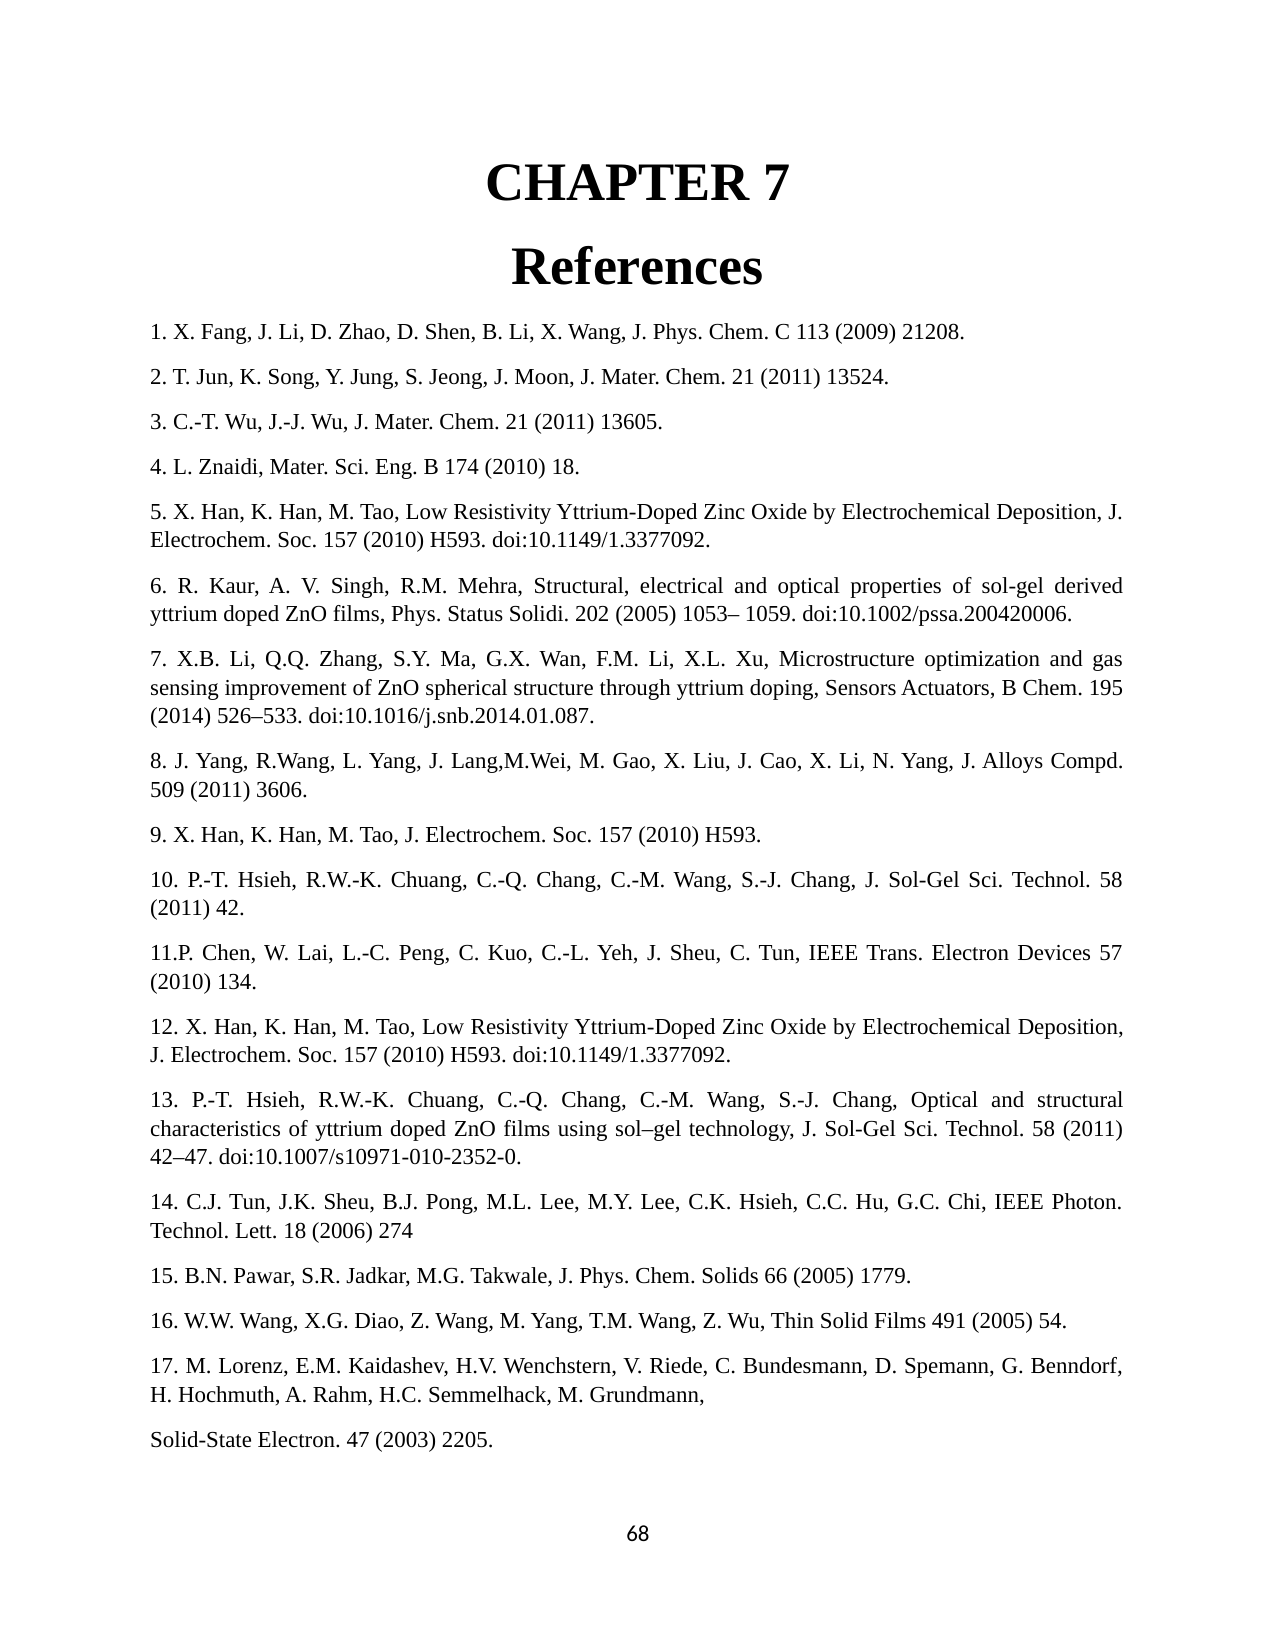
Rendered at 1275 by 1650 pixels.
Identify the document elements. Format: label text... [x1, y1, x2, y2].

text 7. X.B. Li, Q.Q. Zhang, S.Y. Ma, G.X. Wan, F.M. Li, X.L. Xu, Microstructure optimization and gas sensing improvement of ZnO spherical structure through yttrium doping, Sensors Actuators, B Chem. 195 (2014) 526–533. doi:10.1016/j.snb.2014.01.087. [150, 645, 1125, 728]
text 5. X. Han, K. Han, M. Tao, Low Resistivity Yttrium-Doped Zinc Oxide by Electrochemical Deposition, J. Electrochem. Soc. 157 (2010) H593. doi:10.1149/1.3377092. [150, 498, 1125, 553]
text 13. P.-T. Hsieh, R.W.-K. Chuang, C.-Q. Chang, C.-M. Wang, S.-J. Chang, Optical and structural characteristics of yttrium doped ZnO films using sol–gel technology, J. Sol-Gel Sci. Technol. 58 (2011) 42–47. doi:10.1007/s10971-010-2352-0. [150, 1086, 1125, 1170]
text 2. T. Jun, K. Song, Y. Jung, S. Jeong, J. Moon, J. Mater. Chem. 21 (2011) 13524. [150, 363, 1125, 389]
text 15. B.N. Pawar, S.R. Jadkar, M.G. Takwale, J. Phys. Chem. Solids 66 (2005) 1779. [150, 1262, 1125, 1288]
text 4. L. Znaidi, Mater. Sci. Eng. B 174 (2010) 18. [150, 453, 1125, 479]
text 12. X. Han, K. Han, M. Tao, Low Resistivity Yttrium-Doped Zinc Oxide by Electrochemical Deposition, J. Electrochem. Soc. 157 (2010) H593. doi:10.1149/1.3377092. [150, 1013, 1125, 1068]
text 11.P. Chen, W. Lai, L.-C. Peng, C. Kuo, C.-L. Yeh, J. Sheu, C. Tun, IEEE Trans. Electron Devices 57 (2010) 134. [150, 939, 1125, 994]
text References [150, 234, 1125, 296]
text 14. C.J. Tun, J.K. Sheu, B.J. Pong, M.L. Lee, M.Y. Lee, C.K. Hsieh, C.C. Hu, G.C. Chi, IEEE Photon. Technol. Lett. 18 (2006) 274 [150, 1188, 1125, 1243]
text 3. C.-T. Wu, J.-J. Wu, J. Mater. Chem. 21 (2011) 13605. [150, 408, 1125, 434]
text 17. M. Lorenz, E.M. Kaidashev, H.V. Wenchstern, V. Riede, C. Bundesmann, D. Spemann, G. Benndorf, H. Hochmuth, A. Rahm, H.C. Semmelhack, M. Grundmann, [150, 1352, 1125, 1407]
text CHAPTER 7 [150, 150, 1125, 212]
text 9. X. Han, K. Han, M. Tao, J. Electrochem. Soc. 157 (2010) H593. [150, 821, 1125, 847]
text 6. R. Kaur, A. V. Singh, R.M. Mehra, Structural, electrical and optical properties of sol-gel derived yttrium doped ZnO films, Phys. Status Solidi. 202 (2005) 1053– 1059. doi:10.1002/pssa.200420006. [150, 572, 1125, 626]
text 16. W.W. Wang, X.G. Diao, Z. Wang, M. Yang, T.M. Wang, Z. Wu, Thin Solid Films 491 (2005) 54. [150, 1307, 1125, 1333]
text 1. X. Fang, J. Li, D. Zhao, D. Shen, B. Li, X. Wang, J. Phys. Chem. C 113 (2009) 21208. [150, 318, 1125, 344]
text Solid-State Electron. 47 (2003) 2205. [150, 1426, 1125, 1452]
text 8. J. Yang, R.Wang, L. Yang, J. Lang,M.Wei, M. Gao, X. Liu, J. Cao, X. Li, N. Yang, J. Alloys Compd. 509 (2011) 3606. [150, 747, 1125, 802]
text 10. P.-T. Hsieh, R.W.-K. Chuang, C.-Q. Chang, C.-M. Wang, S.-J. Chang, J. Sol-Gel Sci. Technol. 58 (2011) 42. [150, 866, 1125, 921]
